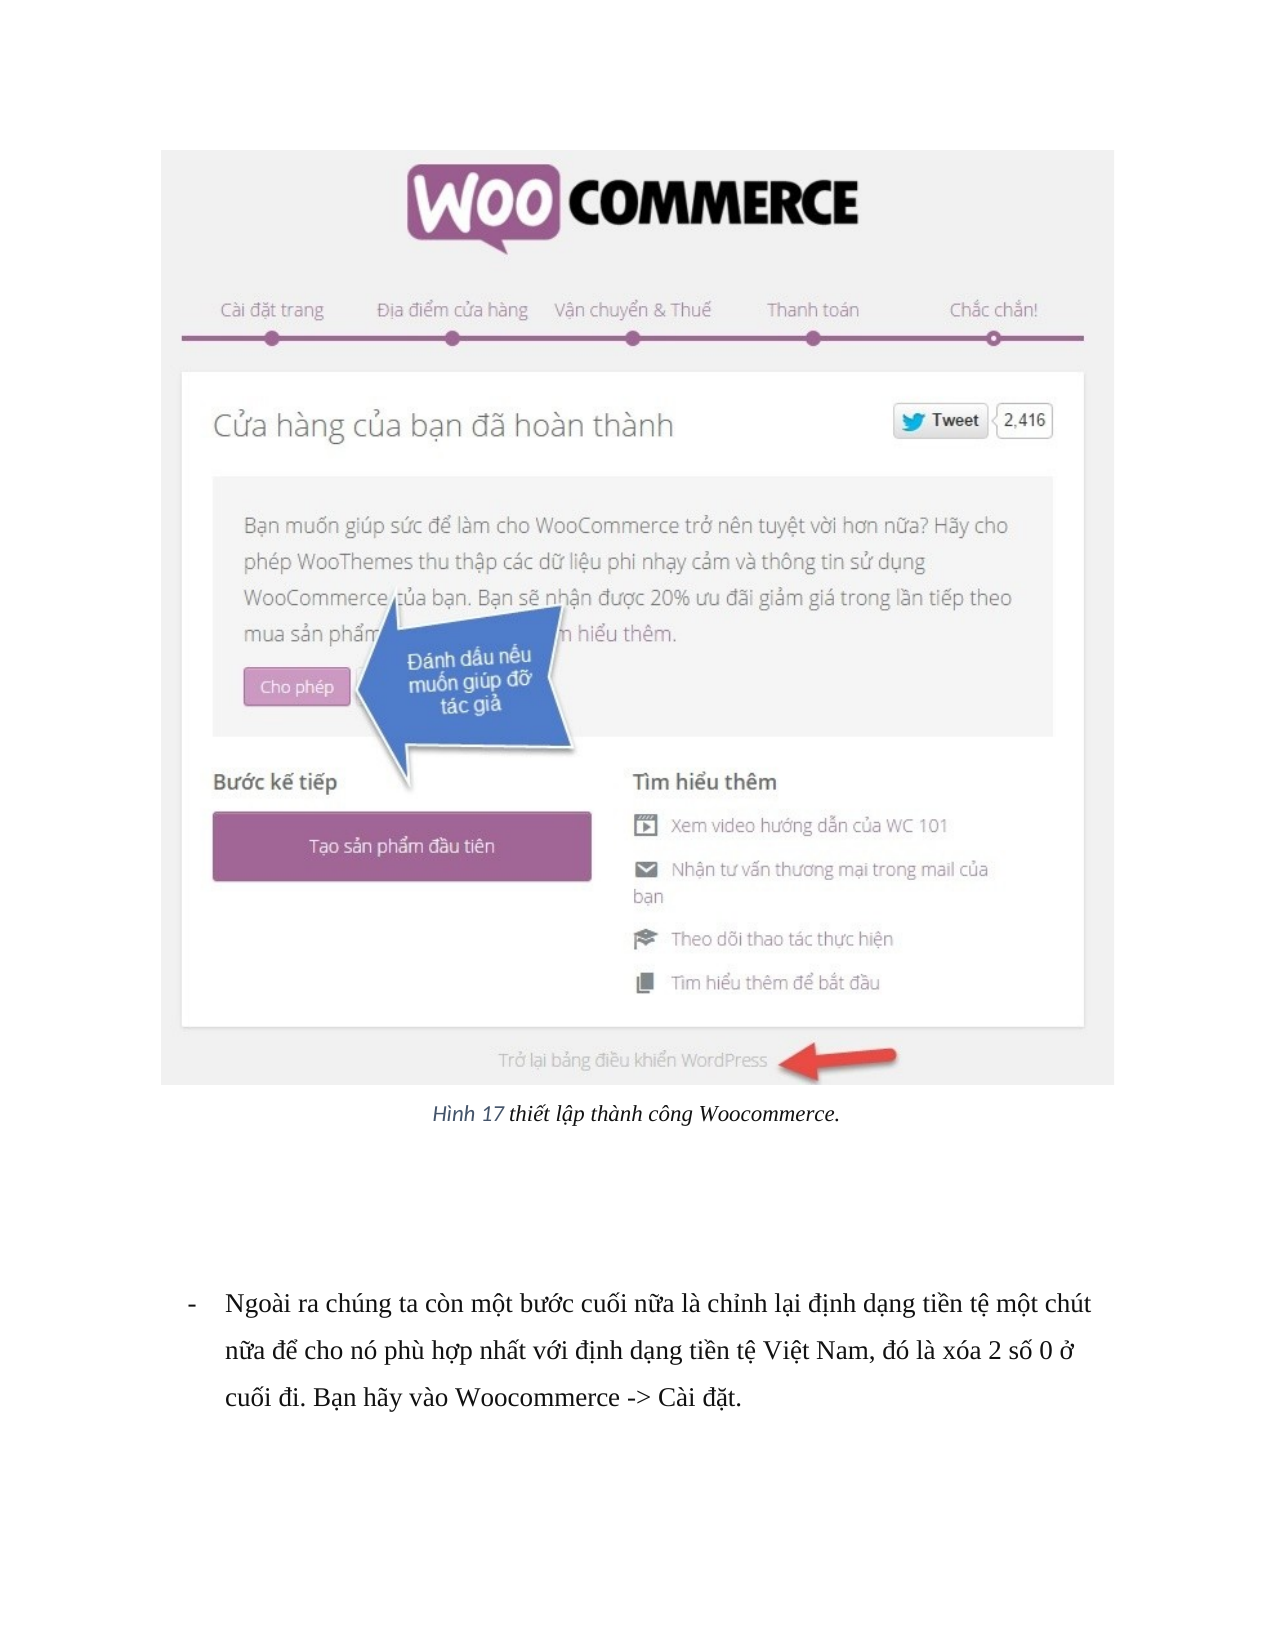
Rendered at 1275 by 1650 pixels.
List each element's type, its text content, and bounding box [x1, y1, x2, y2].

text Hình 17 thiết lập thành công Woocommerce. [150, 1099, 1125, 1127]
picture [161, 150, 1115, 1085]
list Ngoài ra chúng ta còn một bước cuối nữa là chỉnh lại định dạng tiền tệ một chút nữa để cho nó phù hợp nhất với định dạng tiền tệ Việt Nam, đó là xóa 2 số 0 ở cuối đi. Bạn hãy vào Woocommerce -> Cài đặt. [187, 1287, 1125, 1412]
